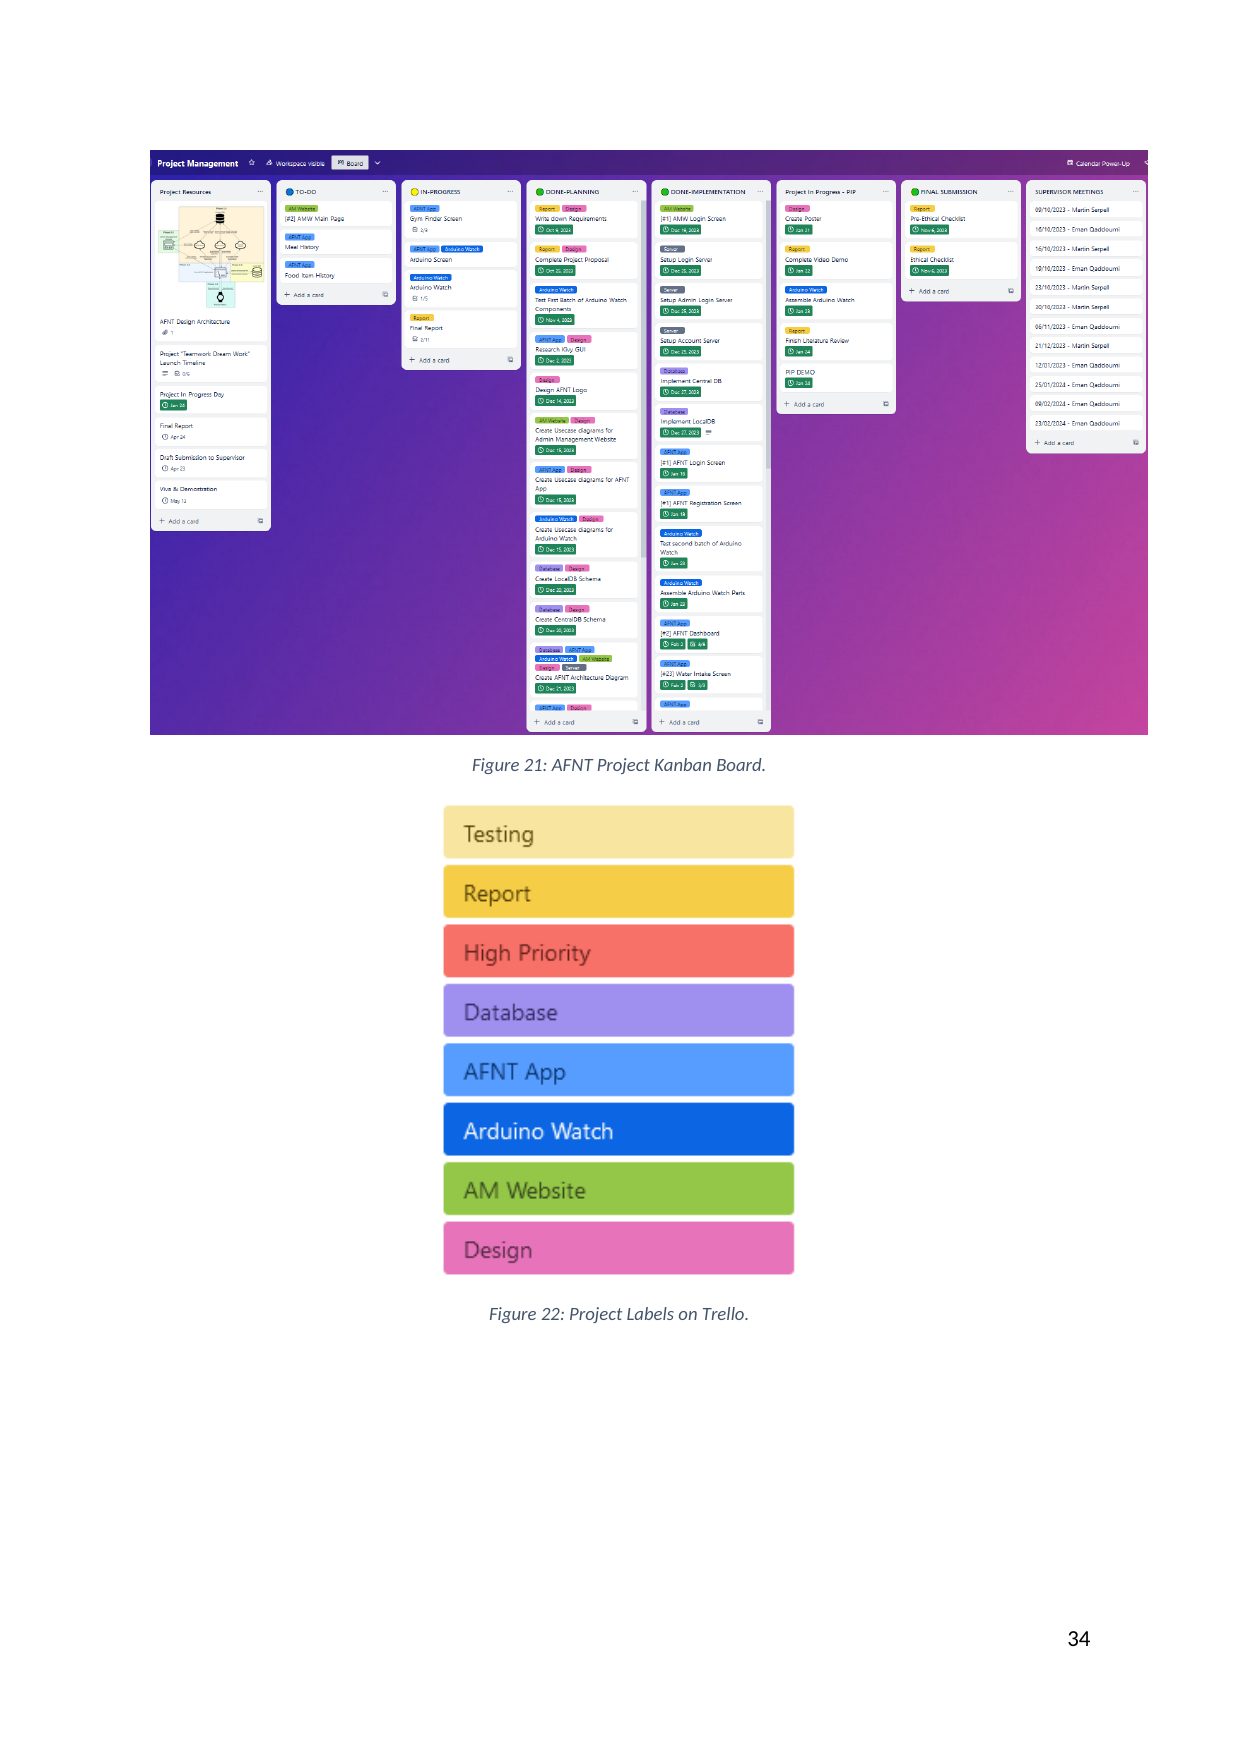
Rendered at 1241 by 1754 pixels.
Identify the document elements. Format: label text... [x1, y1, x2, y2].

picture [150, 150, 1148, 735]
picture [439, 796, 801, 1283]
text Figure 21: AFNT Project Kanban Board. [150, 753, 1090, 776]
text Figure 22: Project Labels on Trello. [150, 1302, 1090, 1324]
